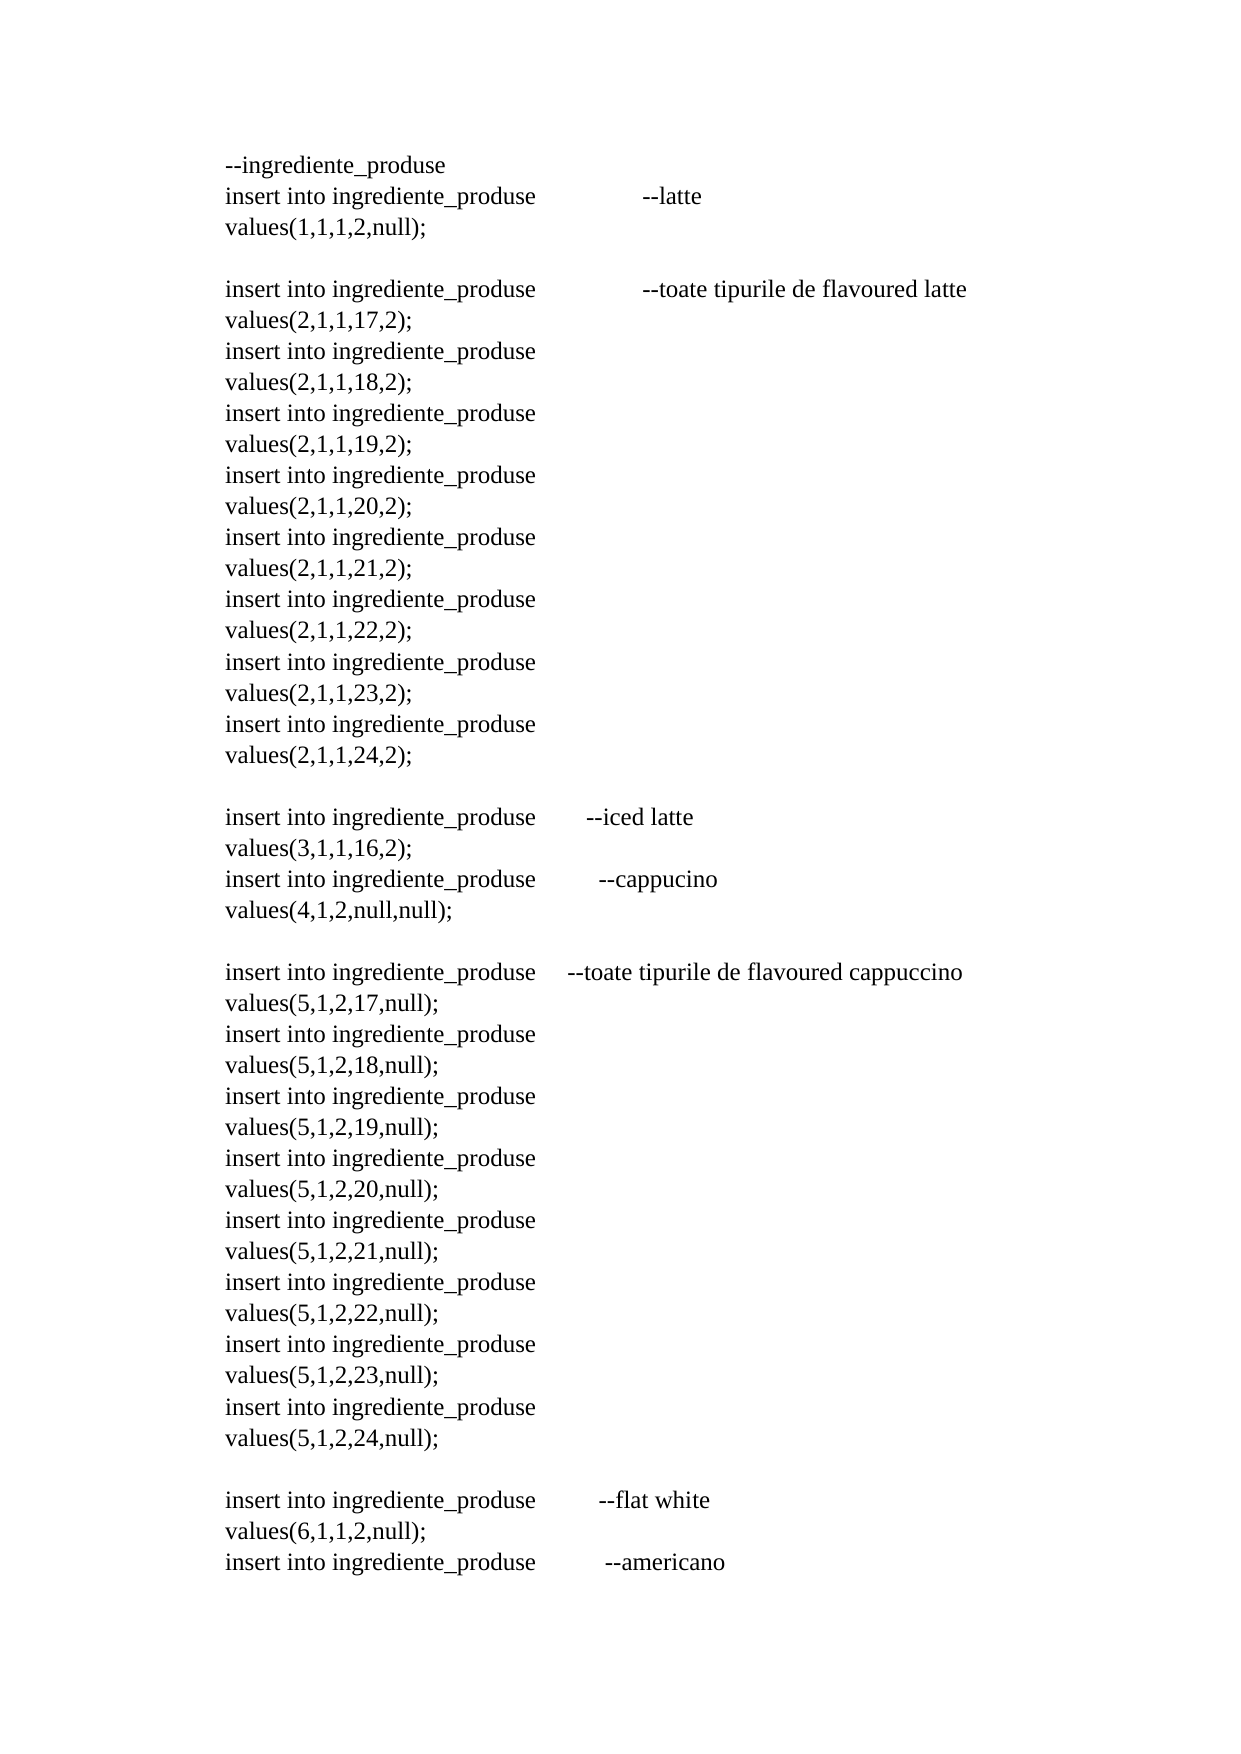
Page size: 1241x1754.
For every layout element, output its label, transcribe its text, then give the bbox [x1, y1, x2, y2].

list insert into ingrediente_produse [225, 336, 1090, 365]
list insert into ingrediente_produse [225, 1143, 1090, 1172]
list values(3,1,1,16,2); [225, 833, 1090, 862]
list insert into ingrediente_produse --iced latte [225, 802, 1090, 831]
list insert into ingrediente_produse --americano [225, 1547, 1090, 1576]
list values(5,1,2,20,null); [225, 1174, 1090, 1203]
list insert into ingrediente_produse --flat white [225, 1485, 1090, 1513]
list values(2,1,1,20,2); [225, 491, 1090, 520]
list values(5,1,2,21,null); [225, 1236, 1090, 1265]
list values(5,1,2,22,null); [225, 1298, 1090, 1327]
list values(2,1,1,23,2); [225, 678, 1090, 706]
list values(2,1,1,18,2); [225, 367, 1090, 396]
list values(5,1,2,18,null); [225, 1050, 1090, 1079]
list insert into ingrediente_produse [225, 1329, 1090, 1358]
list insert into ingrediente_produse --cappucino [225, 864, 1090, 893]
list values(2,1,1,17,2); [225, 305, 1090, 334]
list insert into ingrediente_produse --toate tipurile de flavoured cappuccino [225, 957, 1090, 986]
list insert into ingrediente_produse [225, 1019, 1090, 1048]
list values(1,1,1,2,null); [225, 212, 1090, 241]
list values(5,1,2,24,null); [225, 1423, 1090, 1451]
list values(2,1,1,22,2); [225, 616, 1090, 644]
list insert into ingrediente_produse [225, 1392, 1090, 1420]
list insert into ingrediente_produse [225, 522, 1090, 551]
list values(5,1,2,19,null); [225, 1112, 1090, 1141]
list values(5,1,2,17,null); [225, 988, 1090, 1017]
list insert into ingrediente_produse [225, 1081, 1090, 1110]
list insert into ingrediente_produse [225, 584, 1090, 613]
list --ingrediente_produse [225, 150, 1090, 179]
list insert into ingrediente_produse [225, 1205, 1090, 1234]
list insert into ingrediente_produse [225, 460, 1090, 489]
list values(4,1,2,null,null); [225, 895, 1090, 924]
list insert into ingrediente_produse [225, 398, 1090, 427]
list values(2,1,1,21,2); [225, 553, 1090, 582]
list insert into ingrediente_produse [225, 1267, 1090, 1296]
list values(6,1,1,2,null); [225, 1516, 1090, 1544]
list values(2,1,1,24,2); [225, 740, 1090, 768]
list insert into ingrediente_produse [225, 709, 1090, 737]
list values(2,1,1,19,2); [225, 429, 1090, 458]
list values(5,1,2,23,null); [225, 1361, 1090, 1389]
list insert into ingrediente_produse [225, 647, 1090, 675]
list insert into ingrediente_produse --latte [225, 181, 1090, 210]
list insert into ingrediente_produse --toate tipurile de flavoured latte [225, 274, 1090, 303]
